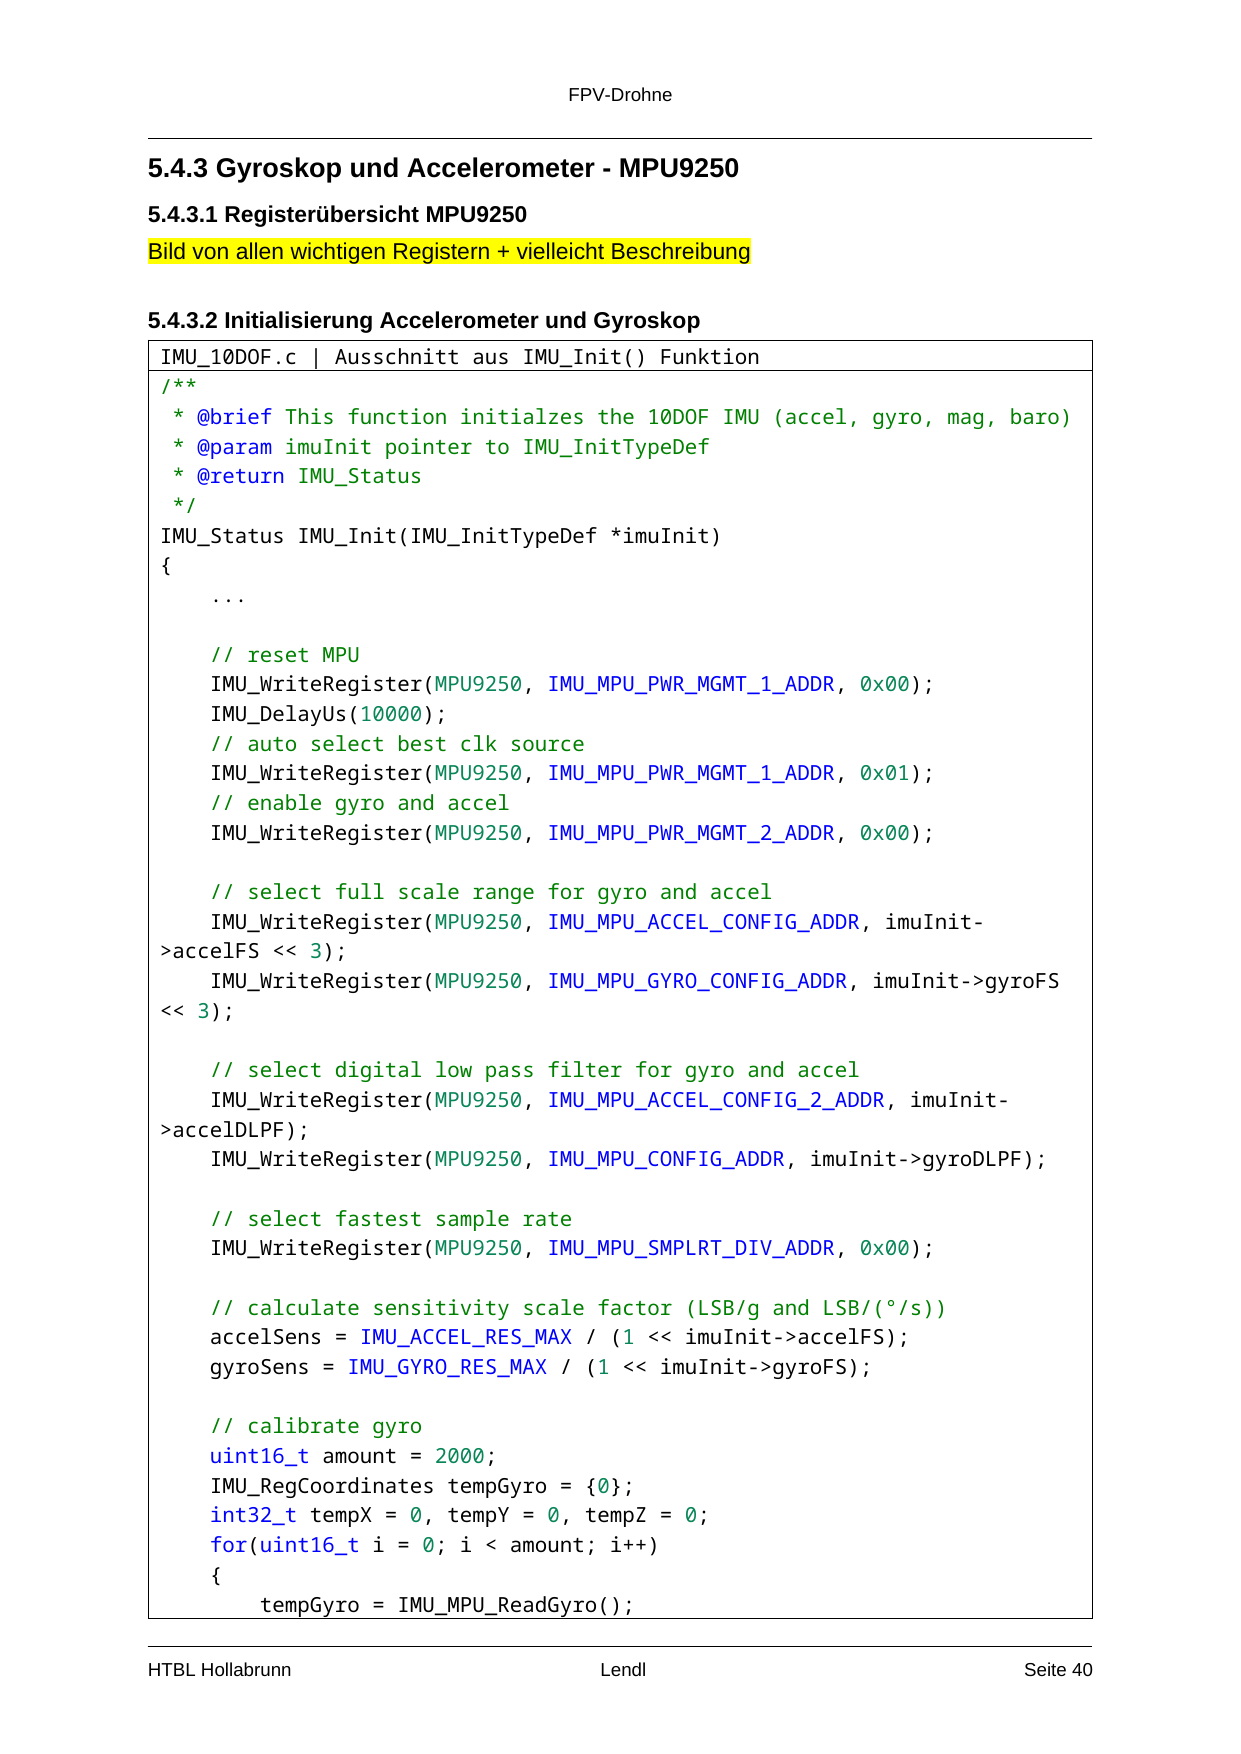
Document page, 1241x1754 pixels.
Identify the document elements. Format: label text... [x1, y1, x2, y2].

text Bild von allen wichtigen Registern + vielleicht Beschreibung [148, 233, 1092, 264]
subtitle Gyroskop und Accelerometer - MPU9250 [148, 152, 1092, 183]
subtitle Initialisierung Accelerometer und Gyroskop [148, 302, 1092, 333]
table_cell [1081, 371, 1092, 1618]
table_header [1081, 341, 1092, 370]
subtitle Registerübersicht MPU9250 [148, 196, 1092, 227]
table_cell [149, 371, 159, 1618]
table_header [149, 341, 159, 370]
